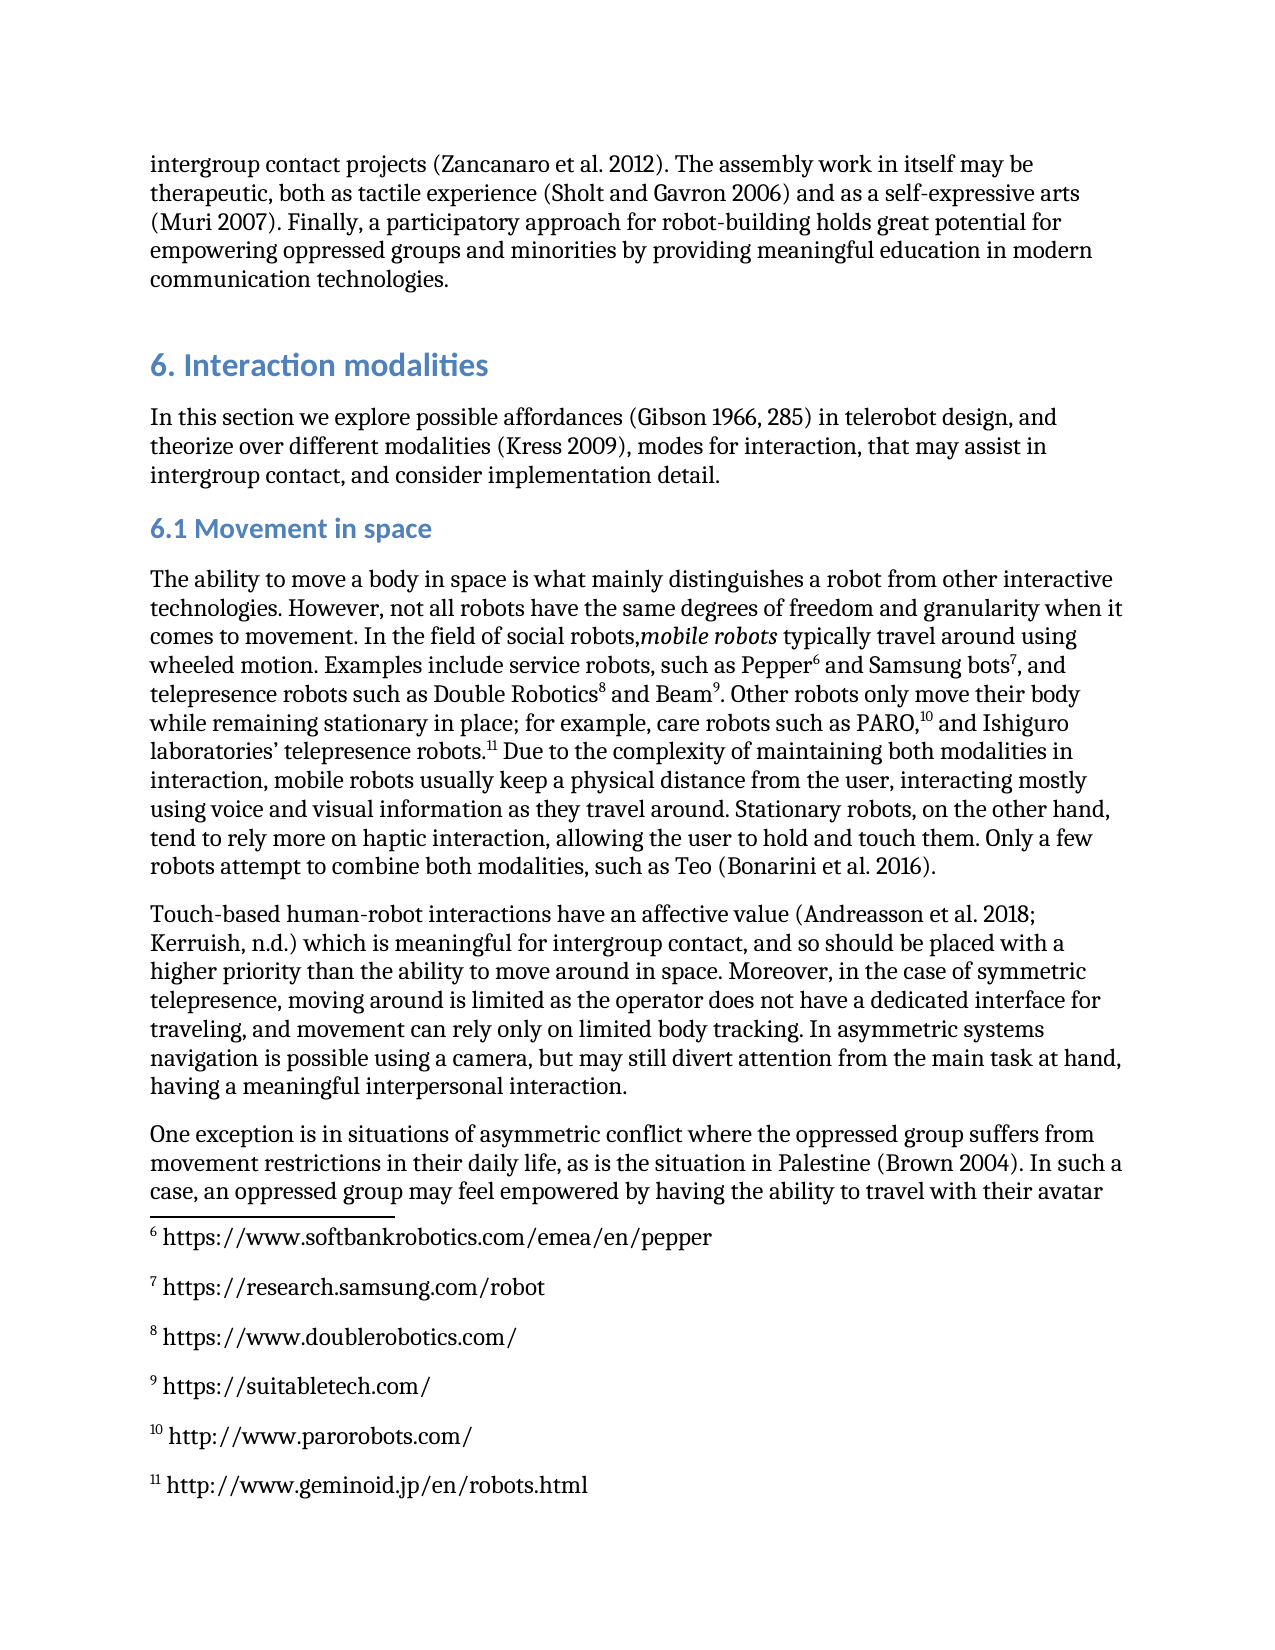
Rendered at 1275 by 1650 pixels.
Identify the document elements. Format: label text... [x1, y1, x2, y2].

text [150, 1120, 1125, 1206]
subtitle 6.1 Movement in space [150, 510, 1125, 546]
subtitle 6. Interaction modalities [150, 344, 1125, 384]
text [150, 150, 1125, 294]
text Touch-based human-robot interactions have an affective value (Andreasson et al. 2018; Kerruish, n.d.) which is meaningful for intergroup contact, and so should be placed with a higher priority than the ability to move around in space. Moreover, in the case of symmetric telepresence, moving around is limited as the operator does not have a dedicated interface for traveling, and movement can rely only on limited body tracking. In asymmetric systems navigation is possible using a camera, but may still divert attention from the main task at hand, having a meaningful interpersonal interaction. [150, 900, 1125, 1101]
text The ability to move a body in space is what mainly distinguishes a robot from other interactive technologies. However, not all robots have the same degrees of freedom and granularity when it comes to movement. In the field of social robots,mobile robots typically travel around using wheeled motion. Examples include service robots, such as Pepper and Samsung bots, and telepresence robots such as Double Robotics and Beam. Other robots only move their body while remaining stationary in place; for example, care robots such as PARO, and Ishiguro laboratories’ telepresence robots. Due to the complexity of maintaining both modalities in interaction, mobile robots usually keep a physical distance from the user, interacting mostly using voice and visual information as they travel around. Stationary robots, on the other hand, tend to rely more on haptic interaction, allowing the user to hold and touch them. Only a few robots attempt to combine both modalities, such as Teo (Bonarini et al. 2016). [150, 565, 1125, 881]
text In this section we explore possible affordances (Gibson 1966, 285) in telerobot design, and theorize over different modalities (Kress 2009), modes for interaction, that may assist in intergroup contact, and consider implementation detail. [150, 403, 1125, 489]
